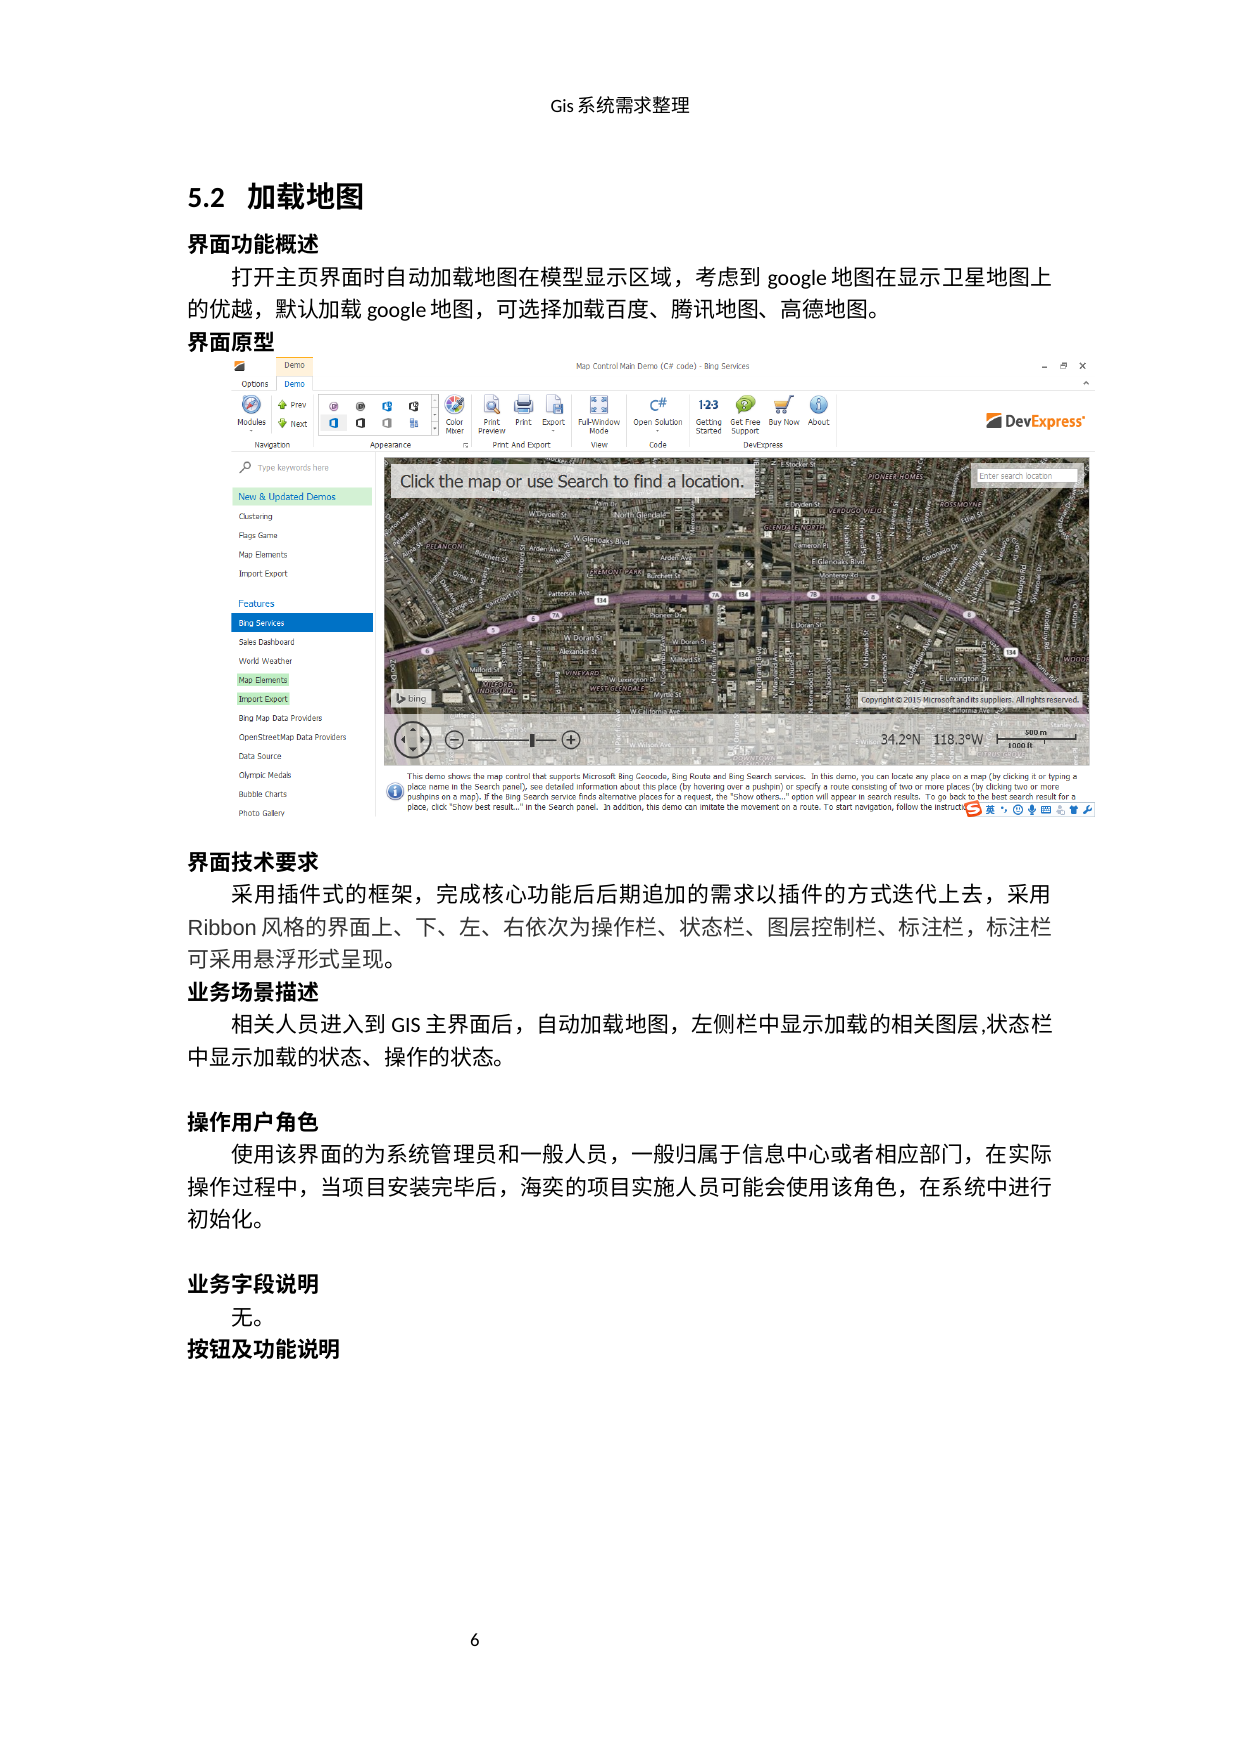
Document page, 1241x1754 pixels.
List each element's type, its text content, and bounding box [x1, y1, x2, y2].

text 打开主页界面时自动加载地图在模型显示区域，考虑到google地图在显示卫星地图上的优越，默认加载google地图，可选择加载百度、腾讯地图、高德地图。 [187, 259, 1053, 324]
text 界面原型 [187, 324, 1053, 357]
text 相关人员进入到GIS主界面后，自动加载地图，左侧栏中显示加载的相关图层,状态栏中显示加载的状态、操作的状态。 [187, 1007, 1053, 1072]
text 操作用户角色 [187, 1104, 1053, 1137]
text 采用插件式的框架，完成核心功能后后期追加的需求以插件的方式迭代上去，采用Ribbon风格的界面上、下、左、右依次为操作栏、状态栏、图层控制栏、标注栏，标注栏可采用悬浮形式呈现。 [187, 877, 1053, 974]
text 业务场景描述 [187, 974, 1053, 1007]
text 按钮及功能说明 [187, 1332, 1053, 1364]
text 界面技术要求 [187, 844, 1053, 877]
subtitle 加载地图 [187, 162, 1053, 227]
text 业务字段说明 [187, 1267, 1053, 1299]
text 无。 [187, 1299, 1053, 1332]
text 界面功能概述 [187, 227, 1053, 259]
text 使用该界面的为系统管理员和一般人员，一般归属于信息中心或者相应部门，在实际操作过程中，当项目安装完毕后，海奕的项目实施人员可能会使用该角色，在系统中进行初始化。 [187, 1137, 1053, 1234]
picture [231, 357, 1095, 817]
